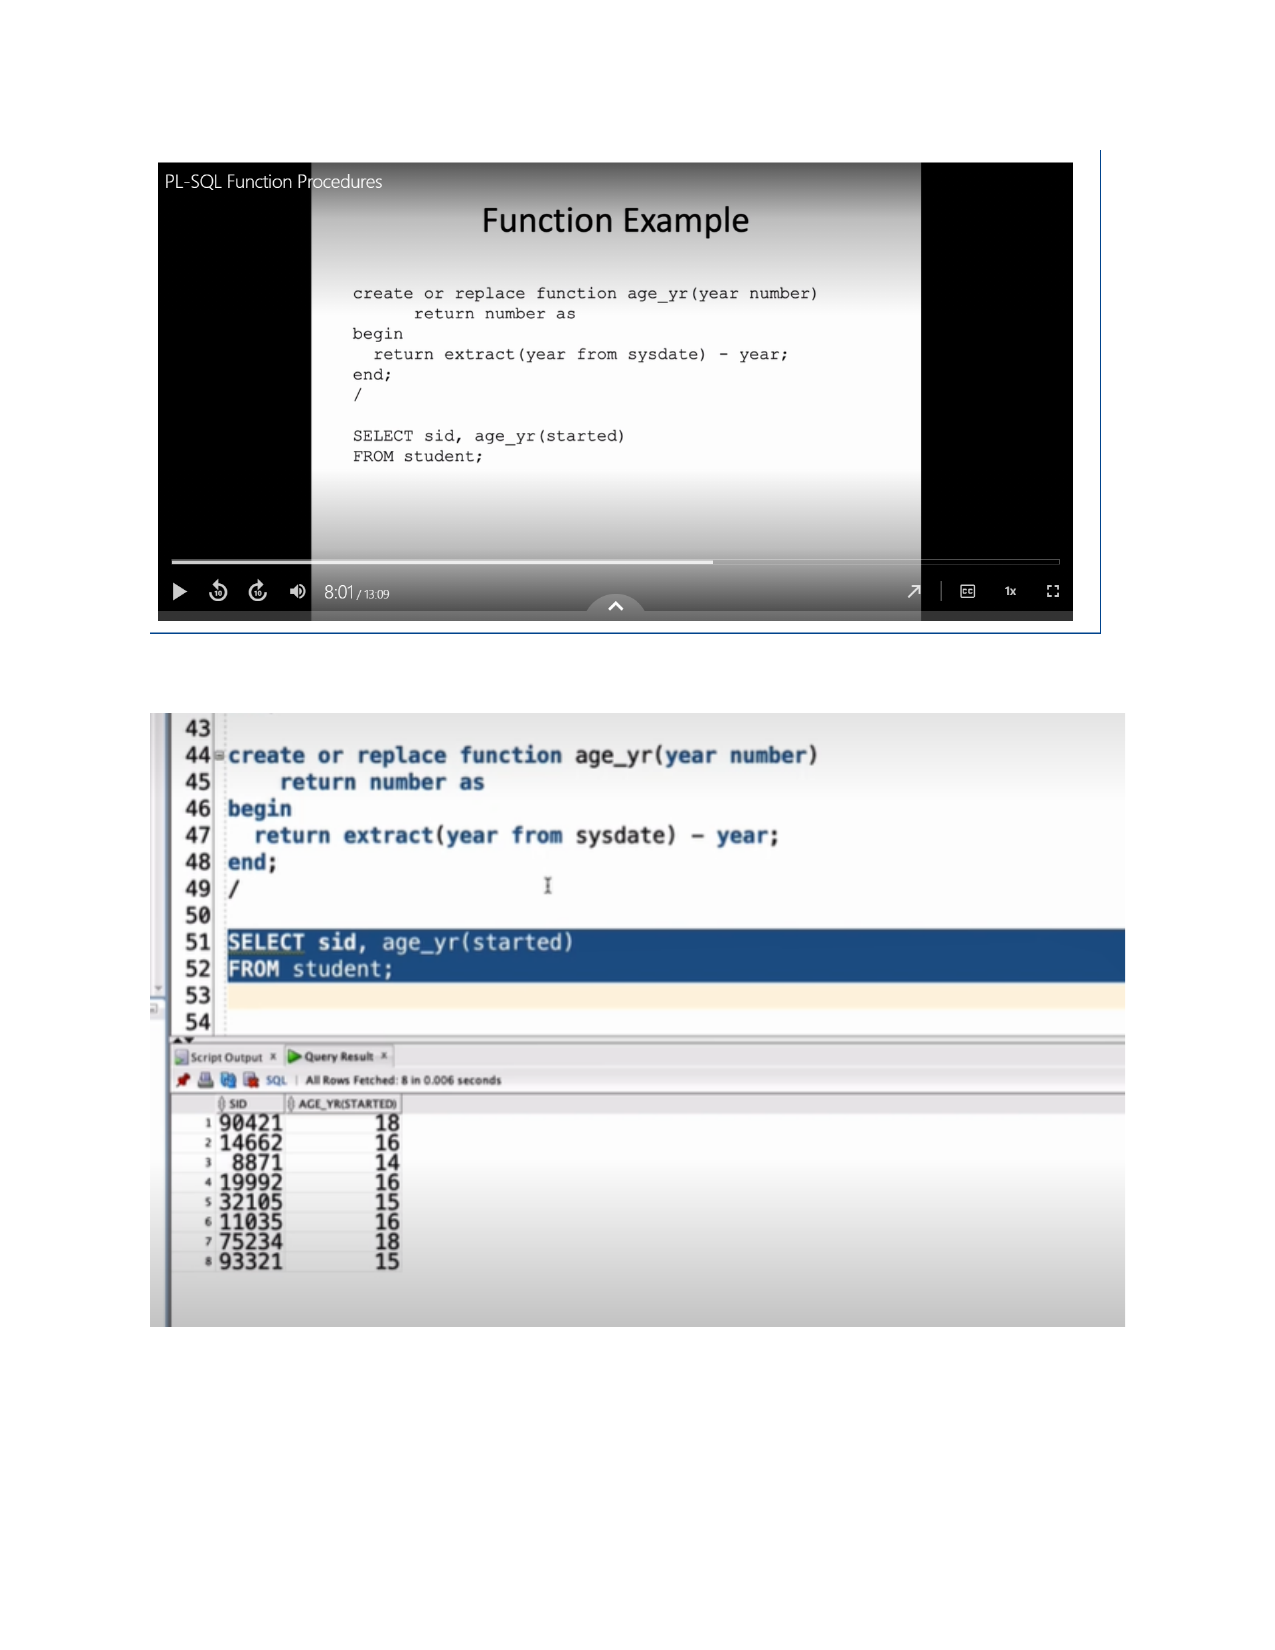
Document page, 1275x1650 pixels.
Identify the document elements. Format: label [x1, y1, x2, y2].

picture [150, 150, 1125, 648]
picture [150, 713, 1125, 1327]
